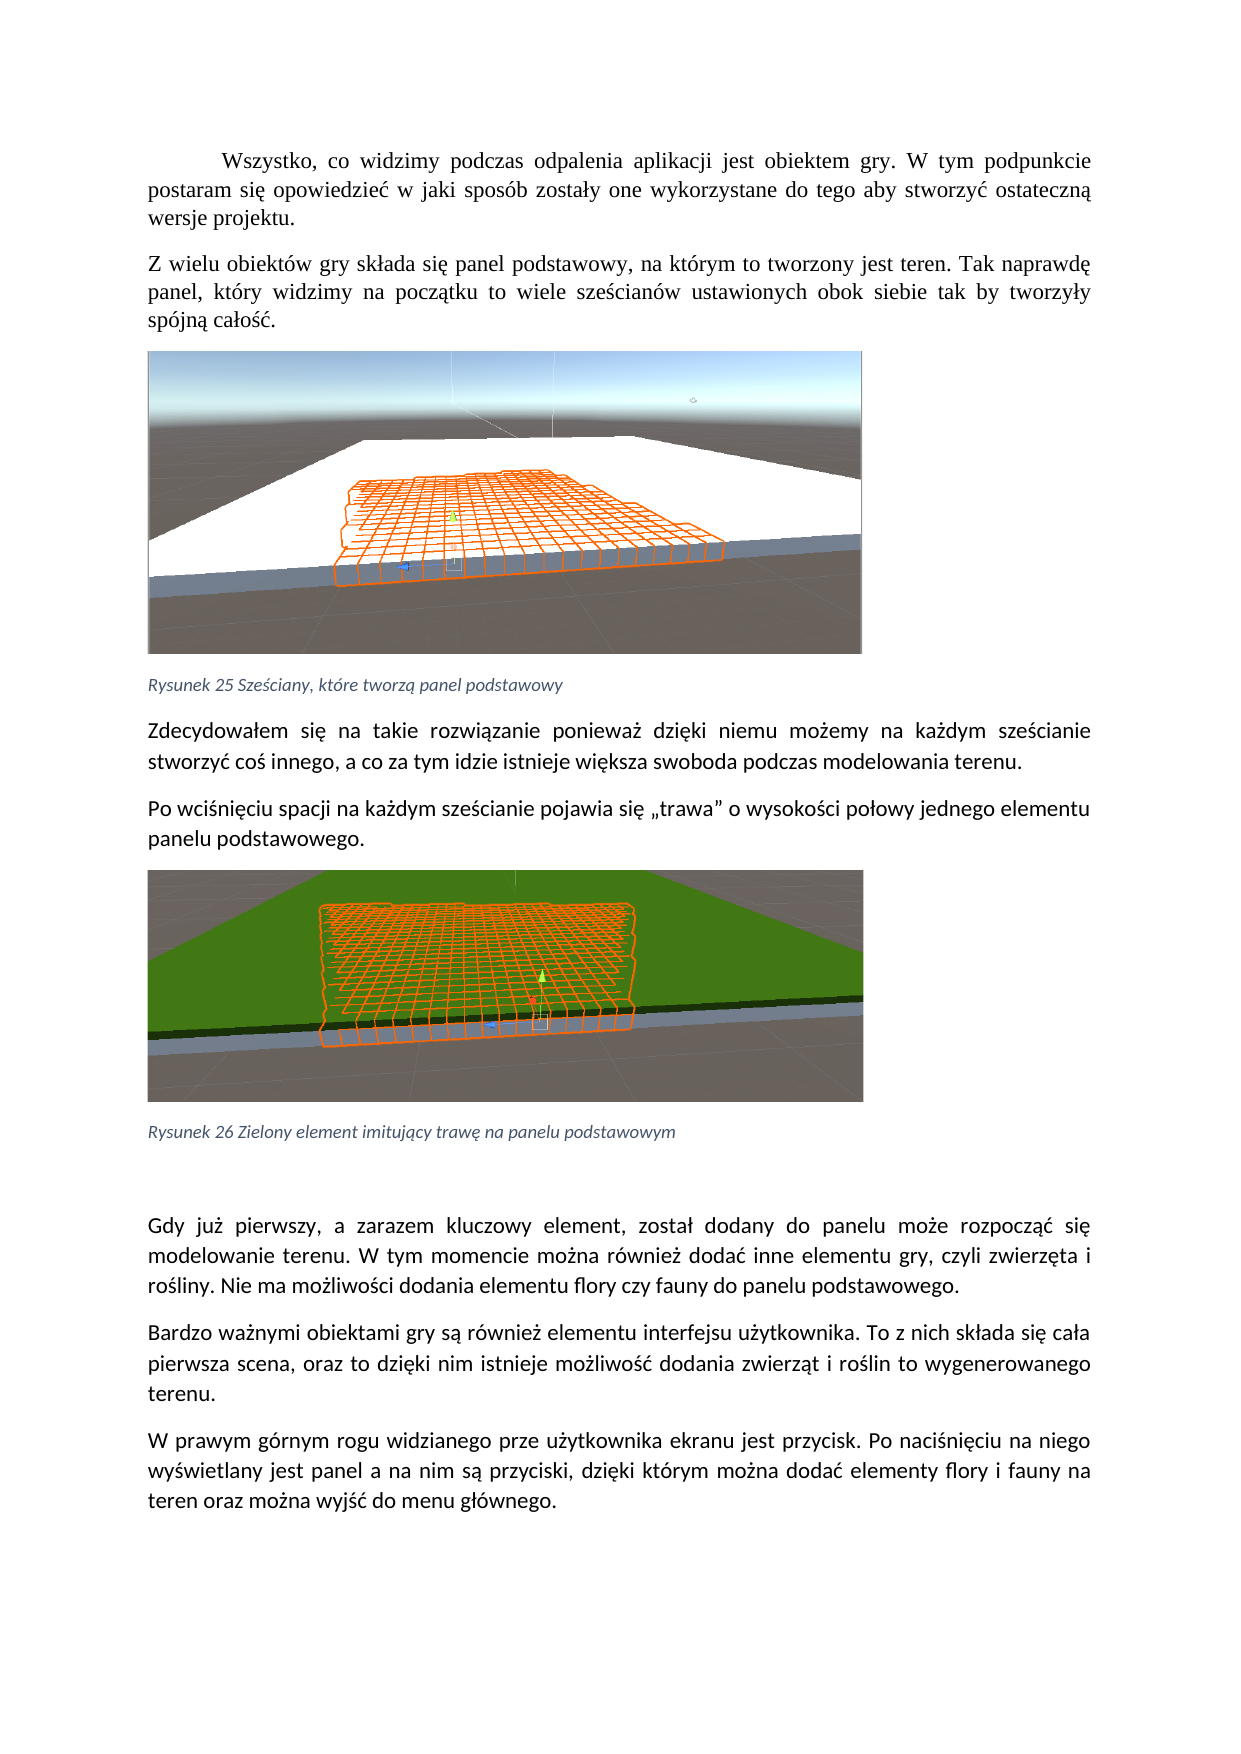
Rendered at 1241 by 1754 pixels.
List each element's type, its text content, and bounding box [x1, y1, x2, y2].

text Po wciśnięciu spacji na każdym sześcianie pojawia się „trawa” o wysokości połowy jednego elementu panelu podstawowego. [148, 794, 1093, 852]
picture [147, 351, 863, 654]
text W prawym górnym rogu widzianego prze użytkownika ekranu jest przycisk. Po naciśnięciu na niego wyświetlany jest panel a na nim są przyciski, dzięki którym można dodać elementy flory i fauny na teren oraz można wyjść do menu głównego. [148, 1426, 1093, 1514]
text Bardzo ważnymi obiektami gry są również elementu interfejsu użytkownika. To z nich składa się cała pierwsza scena, oraz to dzięki nim istnieje możliwość dodania zwierząt i roślin to wygenerowanego terenu. [148, 1318, 1093, 1407]
text Gdy już pierwszy, a zarazem kluczowy element, został dodany do panelu może rozpocząć się modelowanie terenu. W tym momencie można również dodać inne elementu gry, czyli zwierzęta i rośliny. Nie ma możliwości dodania elementu flory czy fauny do panelu podstawowego. [148, 1211, 1093, 1300]
text Rysunek 25 Sześciany, które tworzą panel podstawowy [148, 673, 1093, 696]
text Z wielu obiektów gry składa się panel podstawowy, na którym to tworzony jest teren. Tak naprawdę panel, który widzimy na początku to wiele sześcianów ustawionych obok siebie tak by tworzyły spójną całość. [148, 249, 1093, 333]
picture [147, 870, 864, 1102]
text Zdecydowałem się na takie rozwiązanie ponieważ dzięki niemu możemy na każdym sześcianie stworzyć coś innego, a co za tym idzie istnieje większa swoboda podczas modelowania terenu. [148, 717, 1093, 775]
text Wszystko, co widzimy podczas odpalenia aplikacji jest obiektem gry. W tym podpunkcie postaram się opowiedzieć w jaki sposób zostały one wykorzystane do tego aby stworzyć ostateczną wersje projektu. [148, 148, 1093, 231]
text Rysunek 26 Zielony element imitujący trawę na panelu podstawowym [148, 1121, 1093, 1143]
